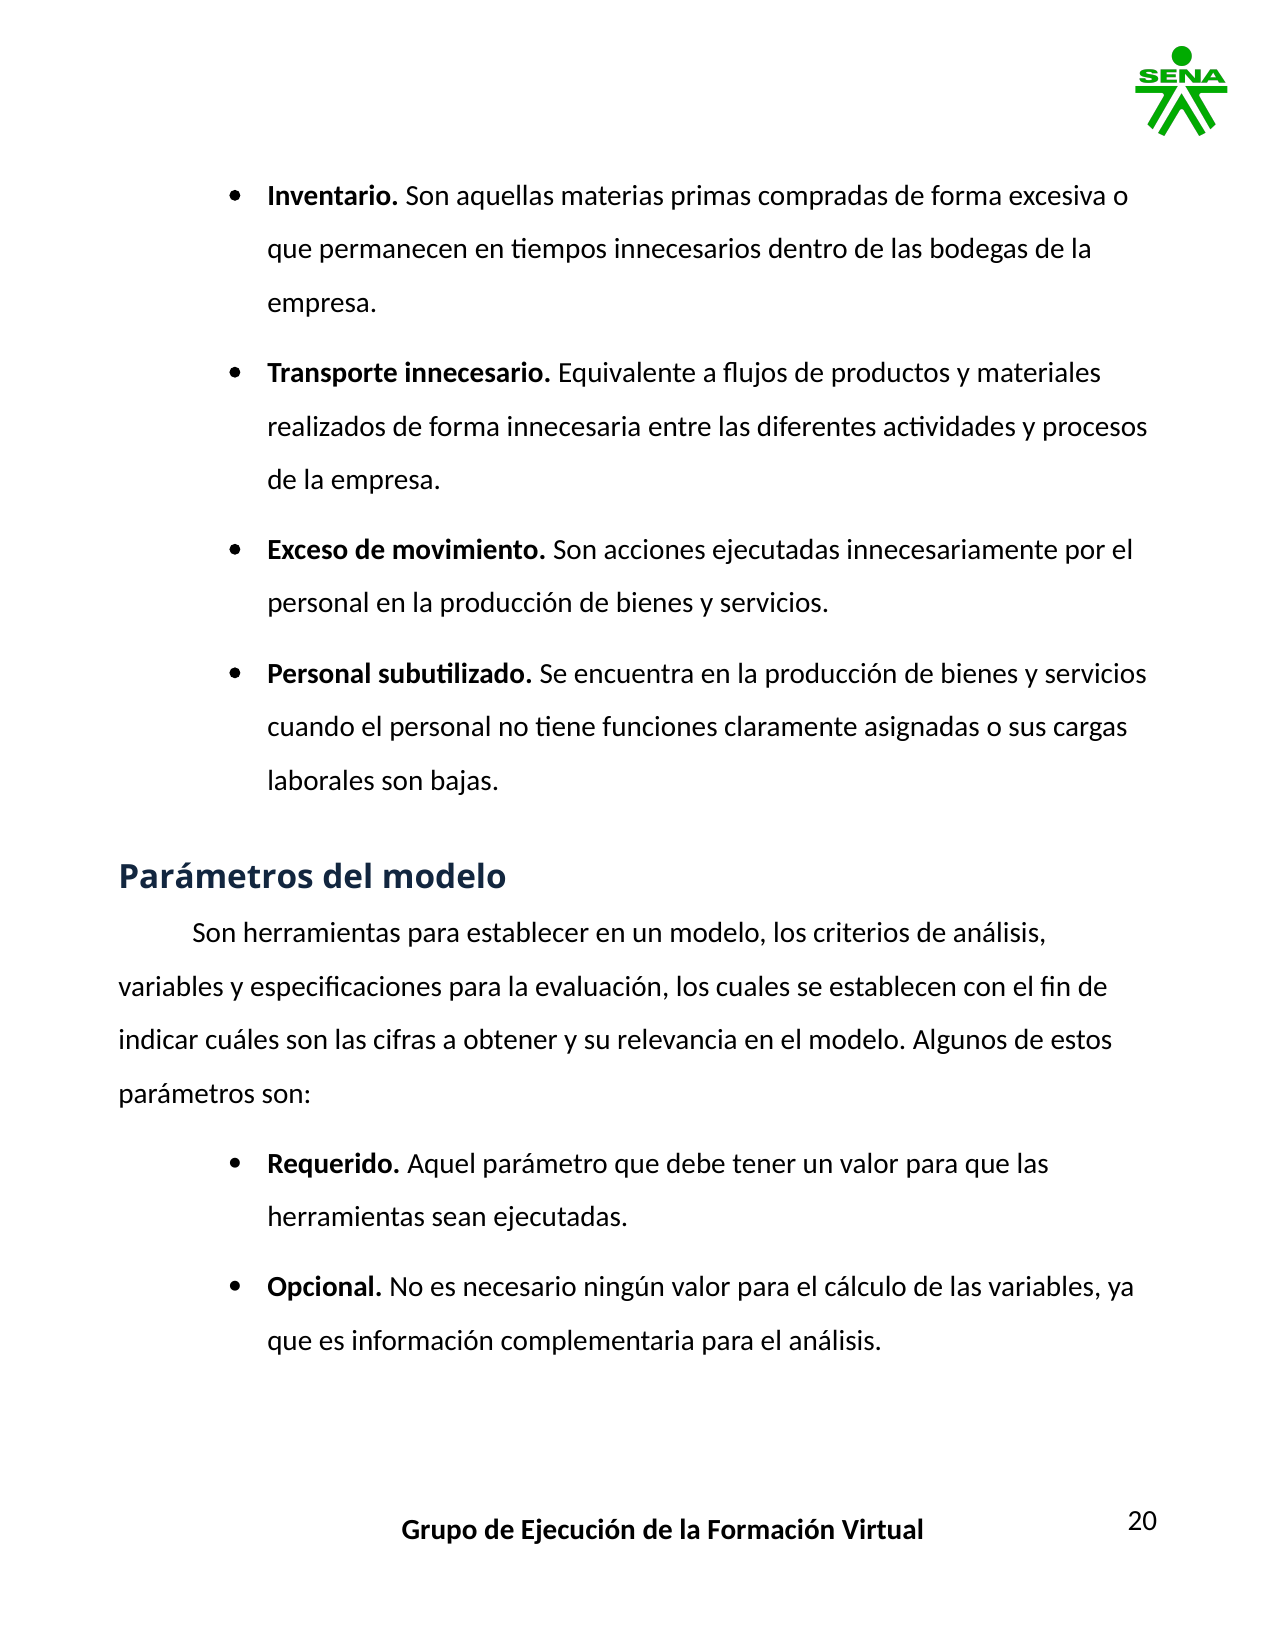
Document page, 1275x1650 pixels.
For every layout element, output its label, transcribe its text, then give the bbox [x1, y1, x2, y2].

list Requerido. Aquel parámetro que debe tener un valor para que las herramientas sean ejecutadas. [230, 1145, 1157, 1234]
text Son herramientas para establecer en un modelo, los criterios de análisis, variables y especificaciones para la evaluación, los cuales se establecen con el fin de indicar cuáles son las cifras a obtener y su relevancia en el modelo. Algunos de estos parámetros son: [118, 914, 1157, 1111]
list Opcional. No es necesario ningún valor para el cálculo de las variables, ya que es información complementaria para el análisis. [230, 1268, 1157, 1358]
list Inventario. Son aquellas materias primas compradas de forma excesiva o que permanecen en tiempos innecesarios dentro de las bodegas de la empresa. [230, 177, 1157, 320]
list Personal subutilizado. Se encuentra en la producción de bienes y servicios cuando el personal no tiene funciones claramente asignadas o sus cargas laborales son bajas. [230, 655, 1157, 797]
subtitle Parámetros del modelo [118, 852, 1157, 898]
list Transporte innecesario. Equivalente a flujos de productos y materiales realizados de forma innecesaria entre las diferentes actividades y procesos de la empresa. [230, 354, 1157, 497]
list Exceso de movimiento. Son acciones ejecutadas innecesariamente por el personal en la producción de bienes y servicios. [230, 531, 1157, 620]
picture [1135, 46, 1228, 136]
